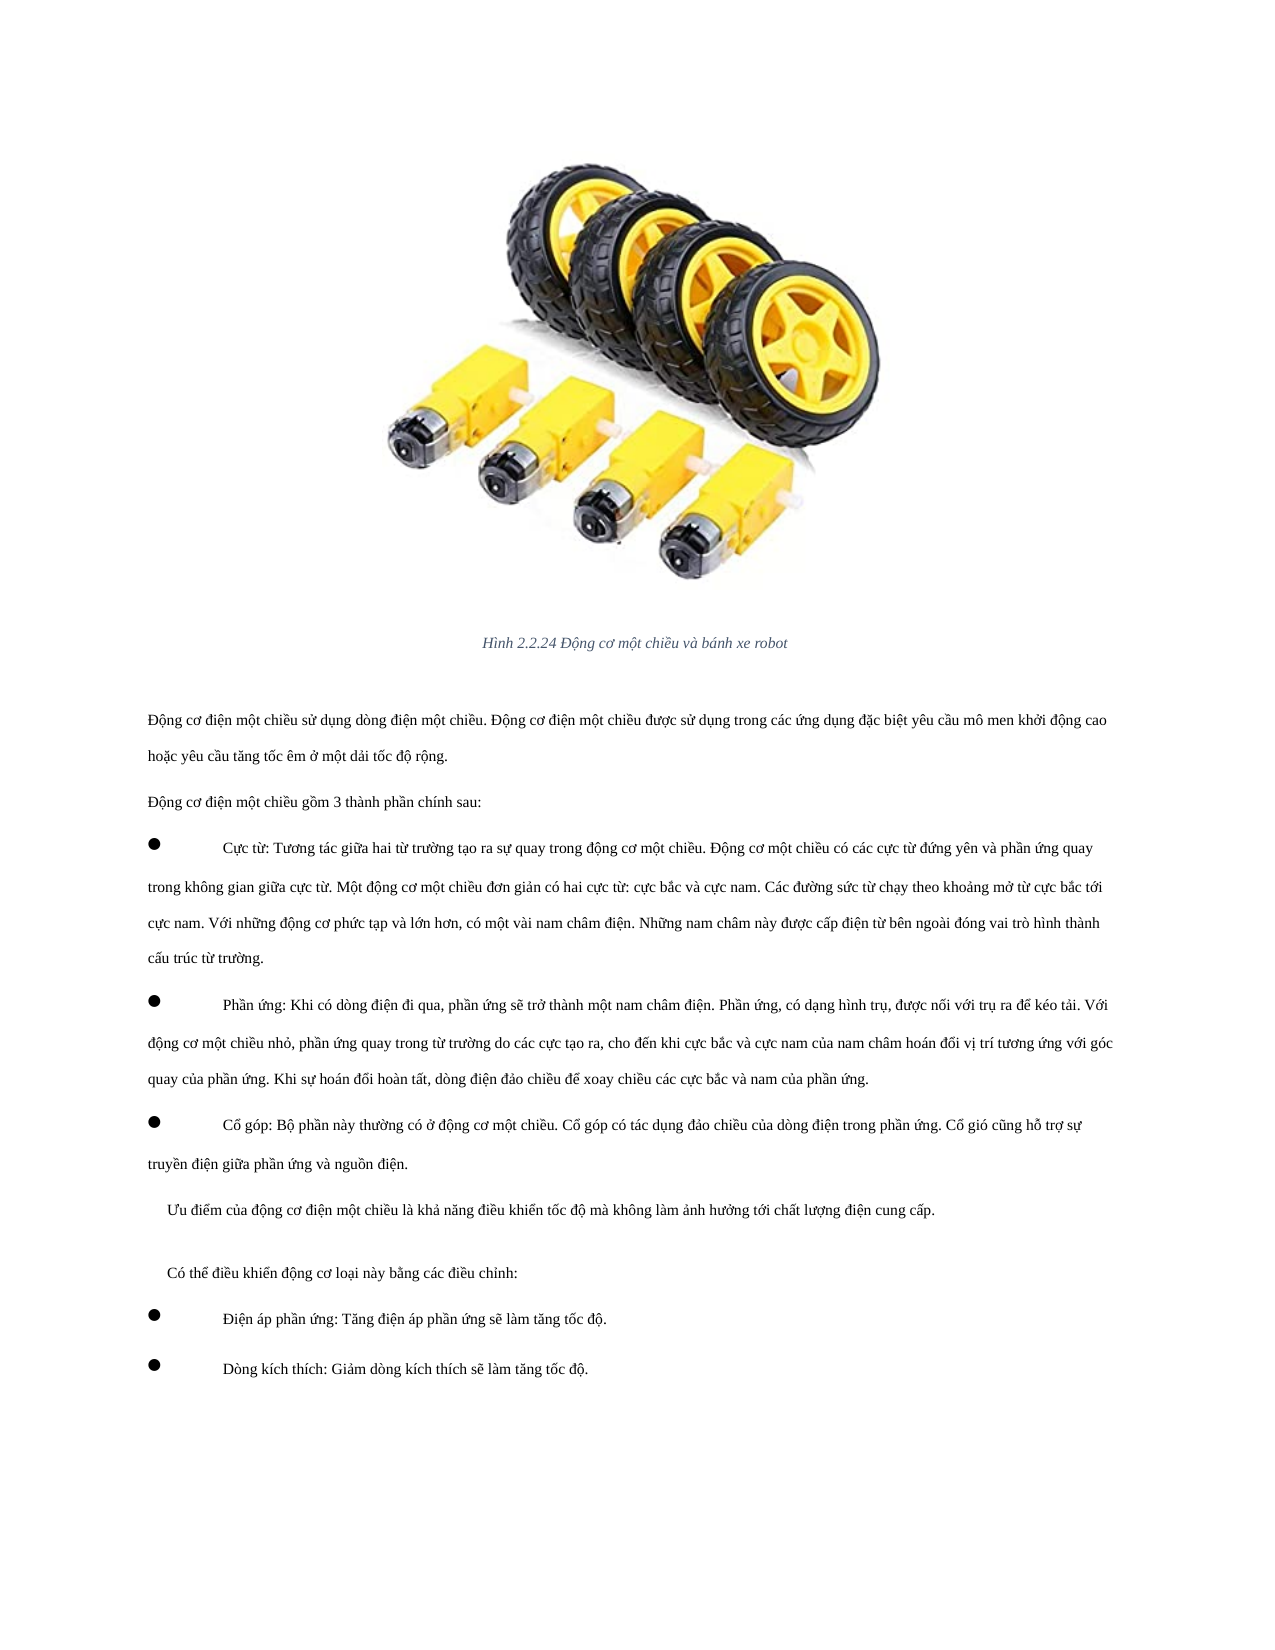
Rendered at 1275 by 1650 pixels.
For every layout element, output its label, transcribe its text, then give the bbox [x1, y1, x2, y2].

list Phần ứng: Khi có dòng điện đi qua, phần ứng sẽ trở thành một nam châm điện. Phần ứng, có dạng hình trụ, được nối với trụ ra để kéo tải. Với động cơ một chiều nhỏ, phần ứng quay trong từ trường do các cực tạo ra, cho đến khi cực bắc và cực nam của nam châm hoán đổi vị trí tương ứng với góc quay của phần ứng. Khi sự hoán đổi hoàn tất, dòng điện đảo chiều để xoay chiều các cực bắc và nam của phần ứng. [147, 982, 1125, 1088]
text Hình 2.2.24 Động cơ một chiều và bánh xe robot [147, 621, 1125, 652]
list Dòng kích thích: Giảm dòng kích thích sẽ làm tăng tốc độ. [147, 1346, 1125, 1381]
text Động cơ điện một chiều sử dụng dòng điện một chiều. Động cơ điện một chiều được sử dụng trong các ứng dụng đặc biệt yêu cầu mô men khởi động cao hoặc yêu cầu tăng tốc êm ở một dải tốc độ rộng. [147, 698, 1125, 764]
list Cực từ: Tương tác giữa hai từ trường tạo ra sự quay trong động cơ một chiều. Động cơ một chiều có các cực từ đứng yên và phần ứng quay trong không gian giữa cực từ. Một động cơ một chiều đơn giản có hai cực từ: cực bắc và cực nam. Các đường sức từ chạy theo khoảng mở từ cực bắc tới cực nam. Với những động cơ phức tạp và lớn hơn, có một vài nam châm điện. Những nam châm này được cấp điện từ bên ngoài đóng vai trò hình thành cấu trúc từ trường. [147, 826, 1125, 967]
list Điện áp phần ứng: Tăng điện áp phần ứng sẽ làm tăng tốc độ. [147, 1296, 1125, 1331]
list Cổ góp: Bộ phần này thường có ở động cơ một chiều. Cổ góp có tác dụng đảo chiều của dòng điện trong phần ứng. Cổ gió cũng hỗ trợ sự truyền điện giữa phần ứng và nguồn điện. [147, 1103, 1125, 1173]
picture [382, 150, 891, 590]
text Có thể điều khiển động cơ loại này bằng các điều chỉnh: [147, 1250, 1125, 1281]
text Động cơ điện một chiều gồm 3 thành phần chính sau: [147, 779, 1125, 811]
text Ưu điểm của động cơ điện một chiều là khả năng điều khiển tốc độ mà không làm ảnh hưởng tới chất lượng điện cung cấp. [147, 1188, 1125, 1219]
